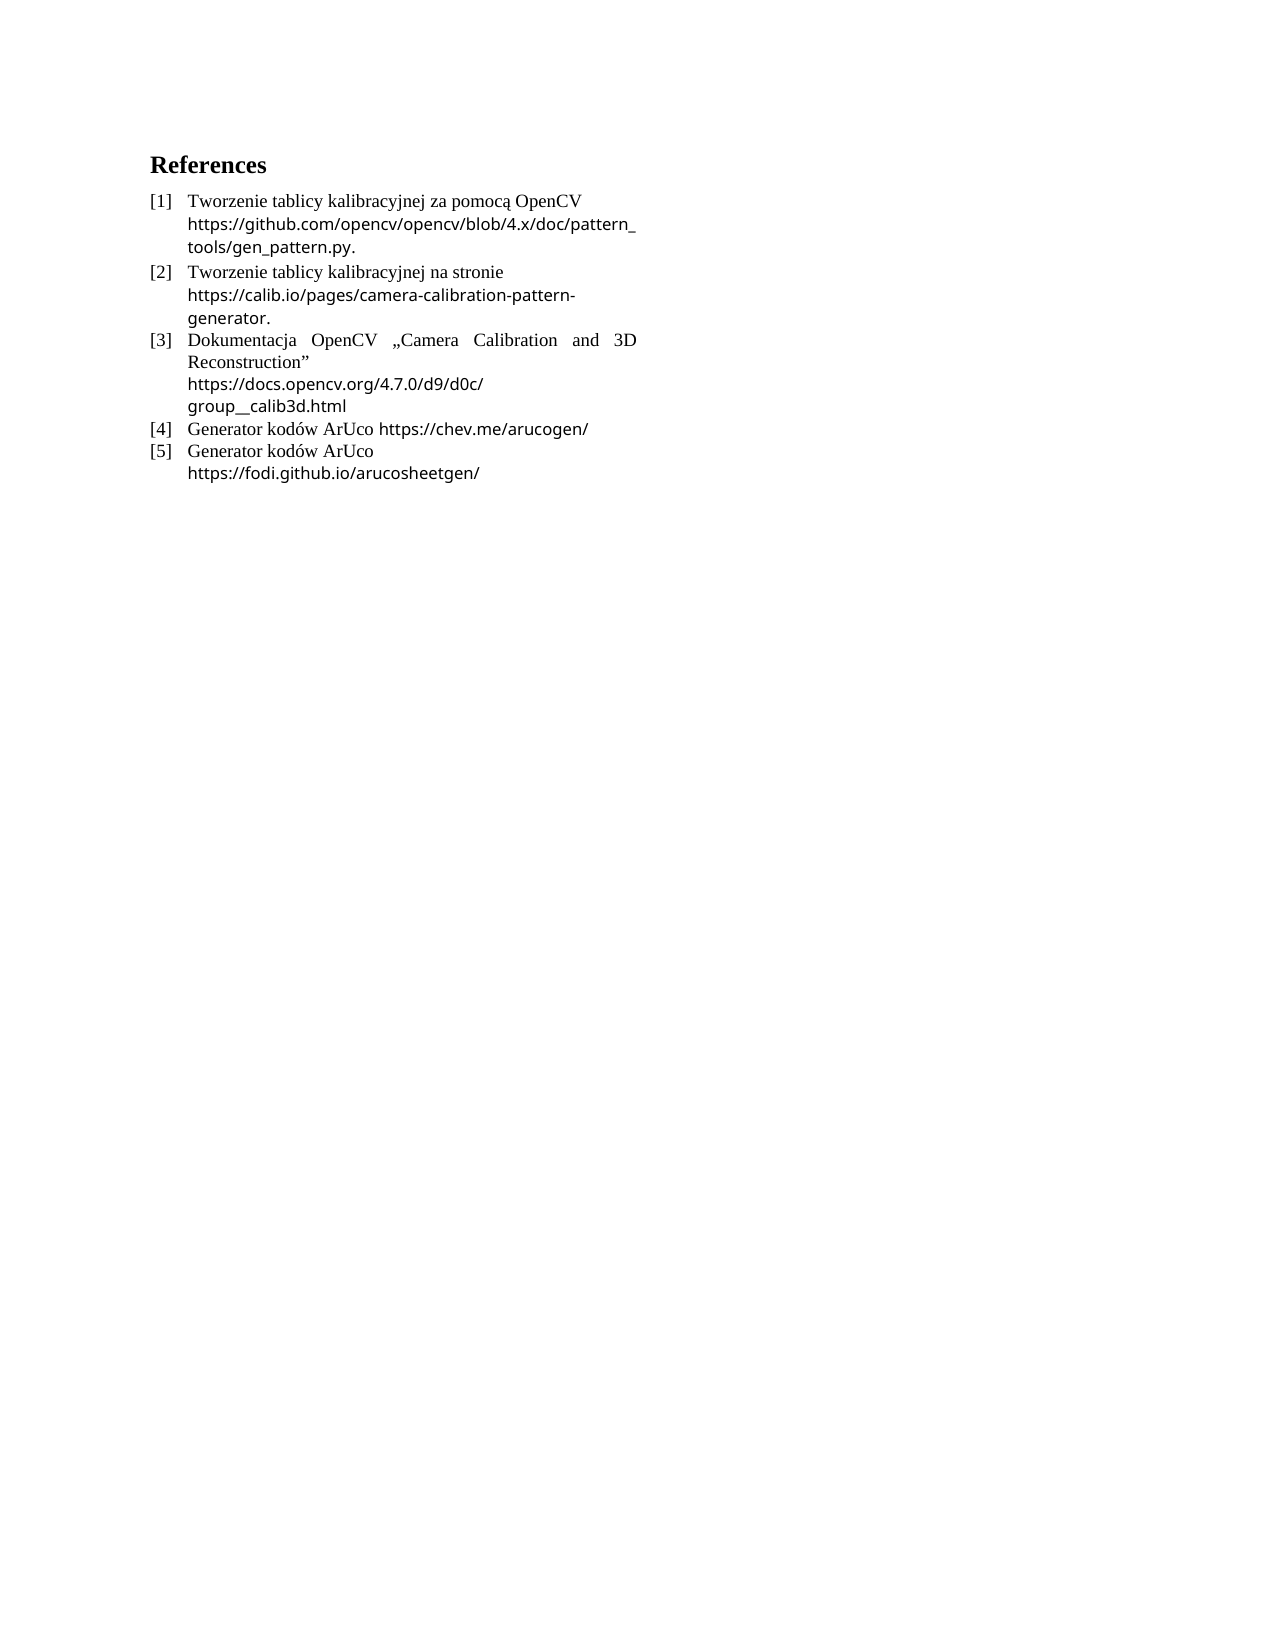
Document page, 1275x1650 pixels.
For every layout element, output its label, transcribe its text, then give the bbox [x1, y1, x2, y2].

text Generator kodów ArUco https://chev.me/arucogen/ [150, 417, 637, 440]
text Tworzenie tablicy kalibracyjnej za pomocą OpenCV https://github.com/opencv/opencv/blob/4.x/doc/pattern_tools/gen_pattern.py. [150, 187, 637, 258]
list https://docs.opencv.org/4.7.0/d9/d0c/group__calib3d.html [187, 372, 637, 417]
text Dokumentacja OpenCV „Camera Calibration and 3D Reconstruction” [150, 329, 637, 372]
subtitle References [150, 150, 637, 179]
text Generator kodów ArUco https://fodi.github.io/arucosheetgen/ [150, 440, 637, 484]
text Tworzenie tablicy kalibracyjnej na stronie https://calib.io/pages/camera-calibration-pattern-generator. [150, 258, 637, 329]
